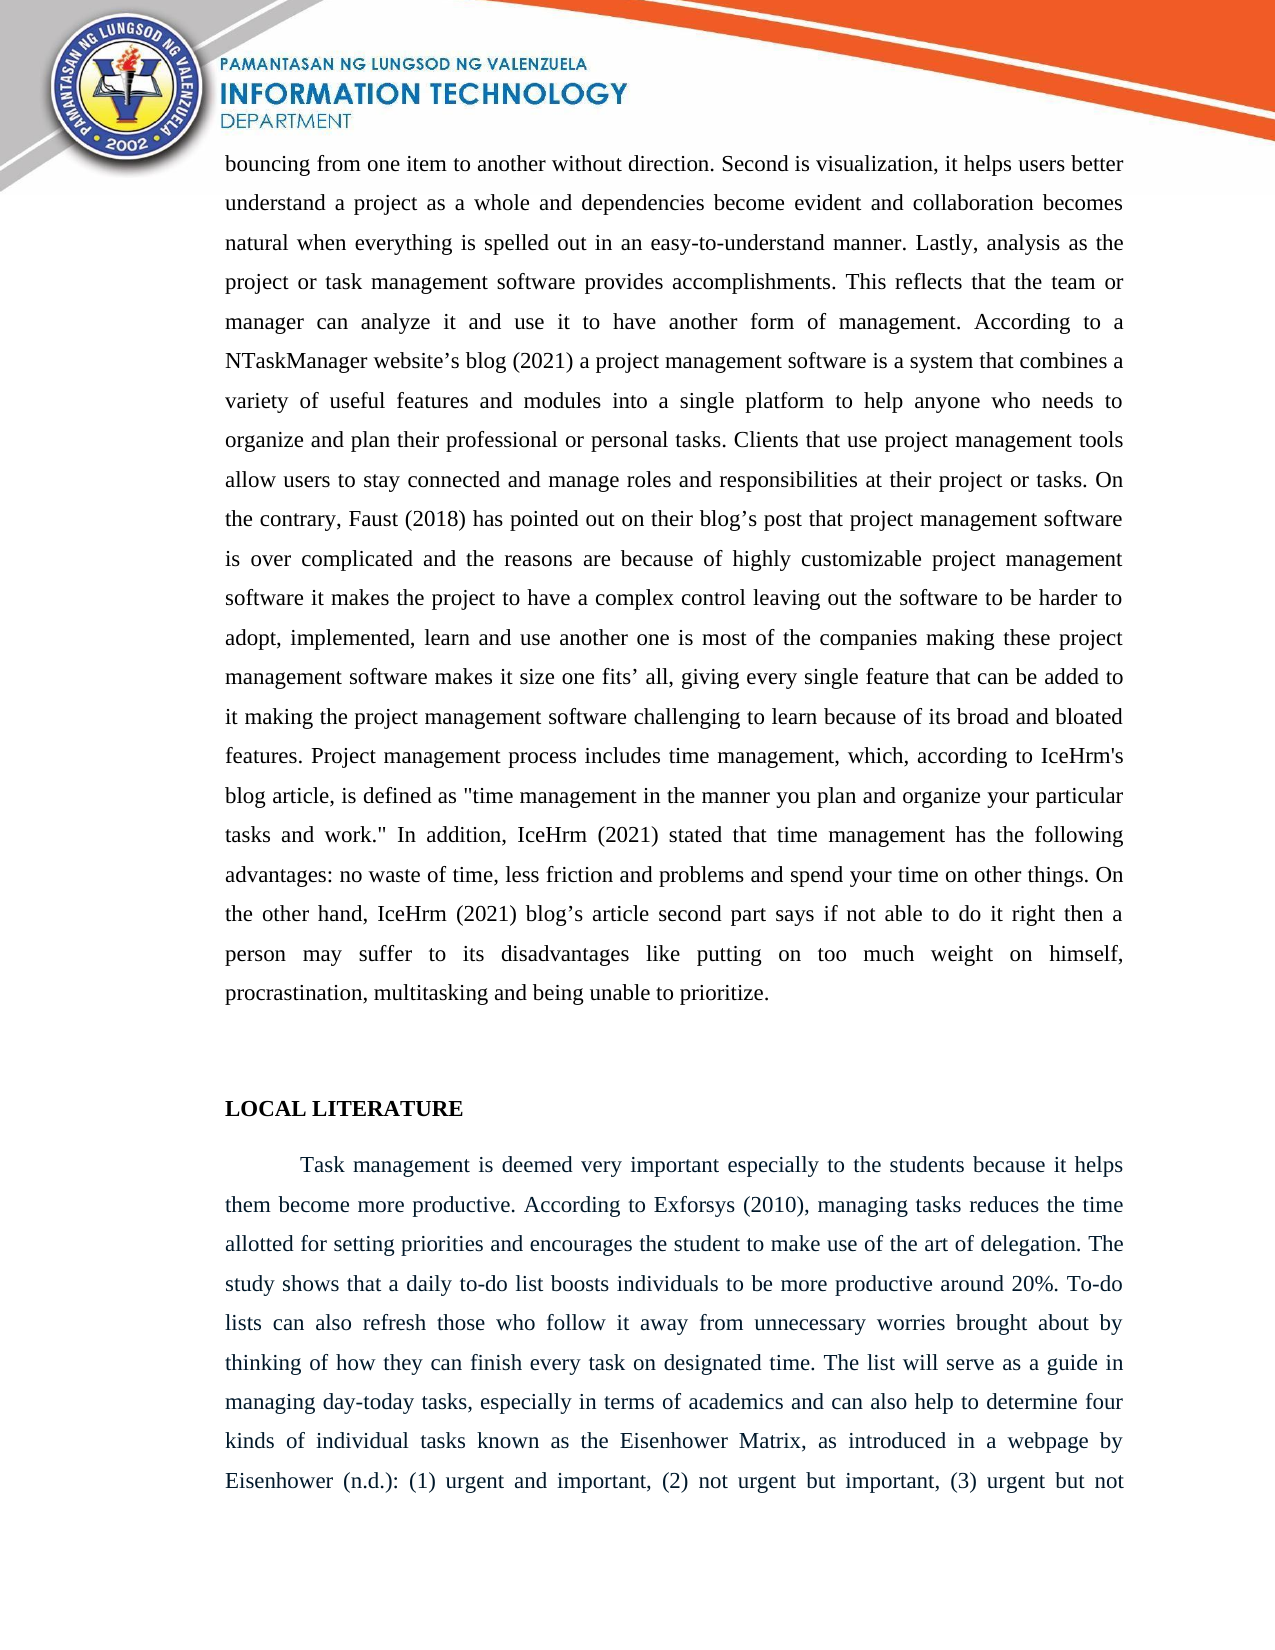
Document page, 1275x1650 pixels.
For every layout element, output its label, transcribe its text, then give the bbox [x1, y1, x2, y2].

text LOCAL LITERATURE [225, 1095, 1125, 1121]
picture [0, 0, 1275, 195]
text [225, 150, 1125, 1005]
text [225, 1151, 1125, 1493]
